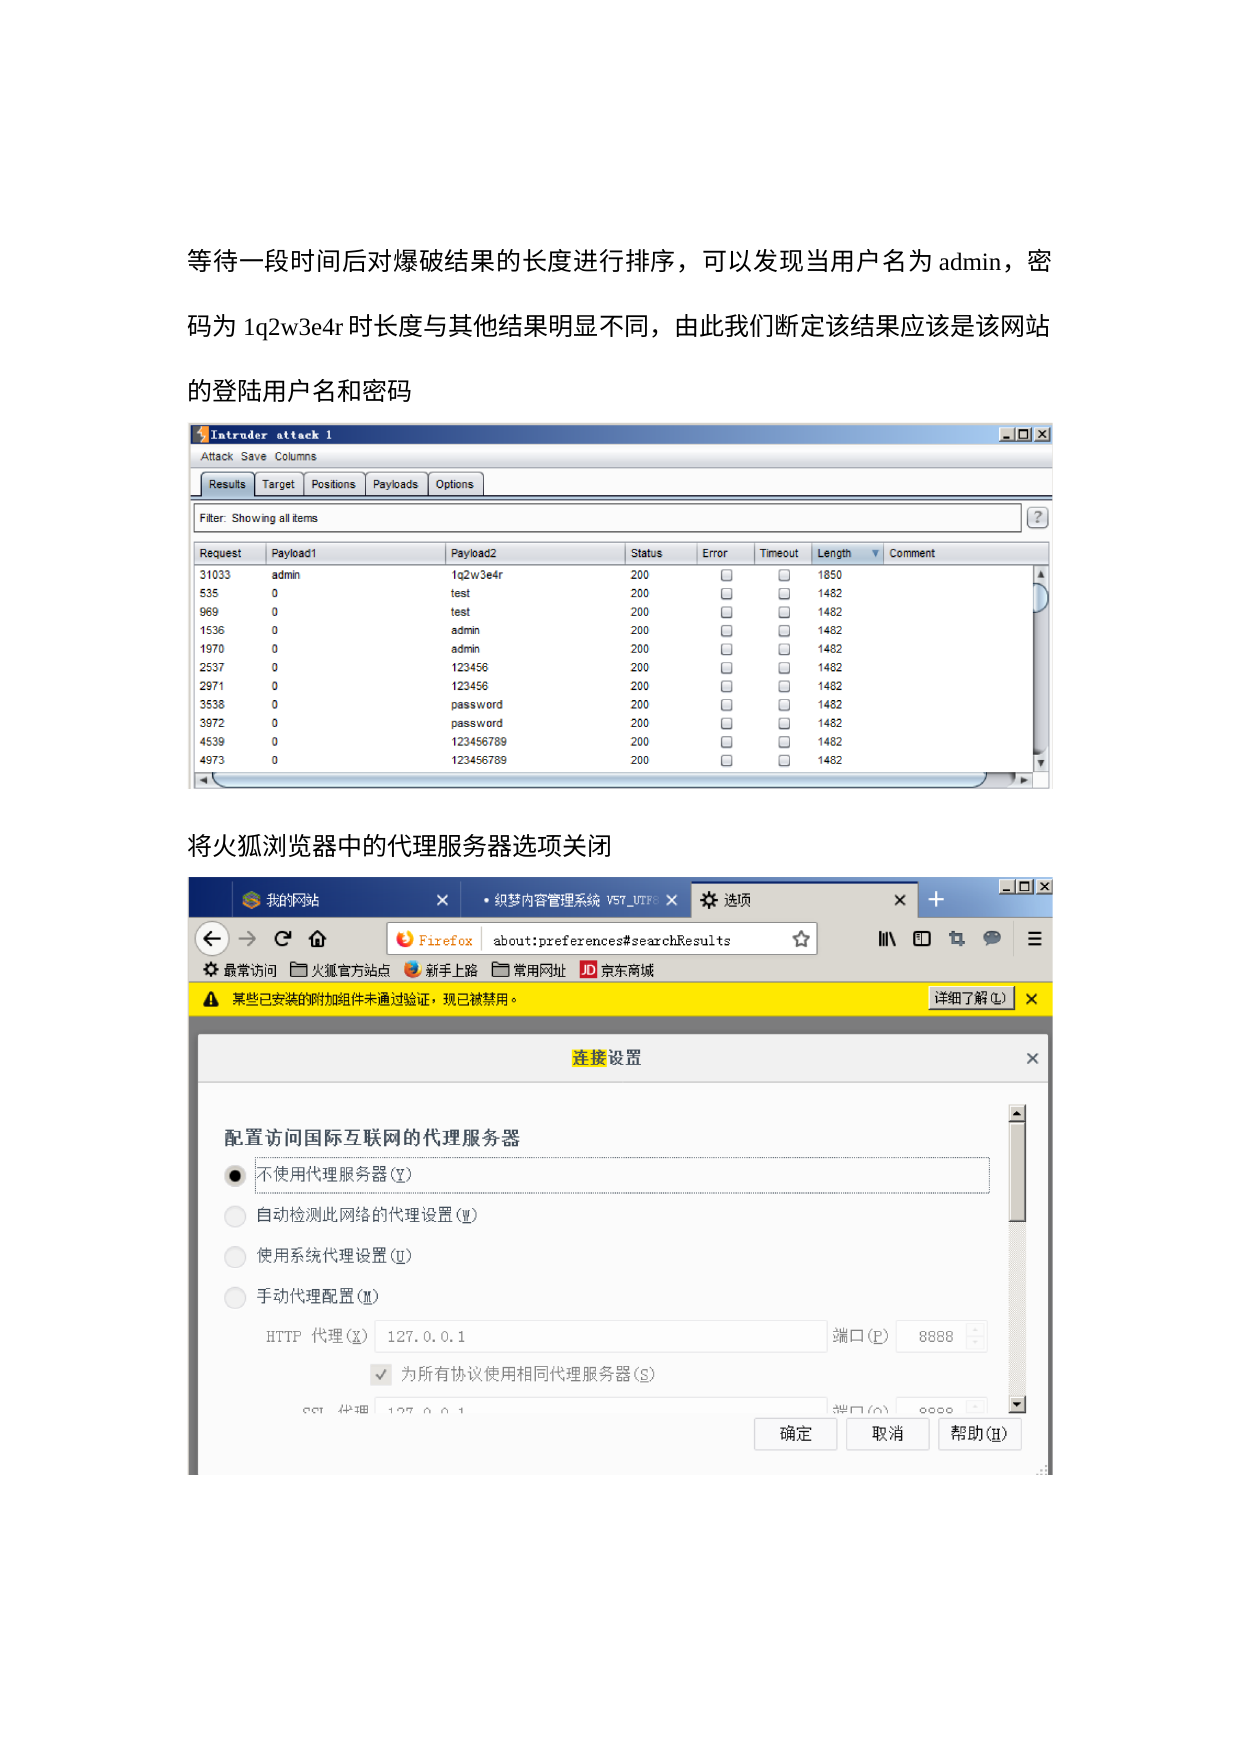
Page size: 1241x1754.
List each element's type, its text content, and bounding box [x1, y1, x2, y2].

text 将火狐浏览器中的代理服务器选项关闭 [187, 812, 1053, 877]
text 等待一段时间后对爆破结果的长度进行排序，可以发现当用户名为admin，密码为1q2w3e4r时长度与其他结果明显不同，由此我们断定该结果应该是该网站的登陆用户名和密码 [187, 227, 1053, 422]
picture [187, 877, 1053, 1475]
picture [187, 422, 1053, 789]
